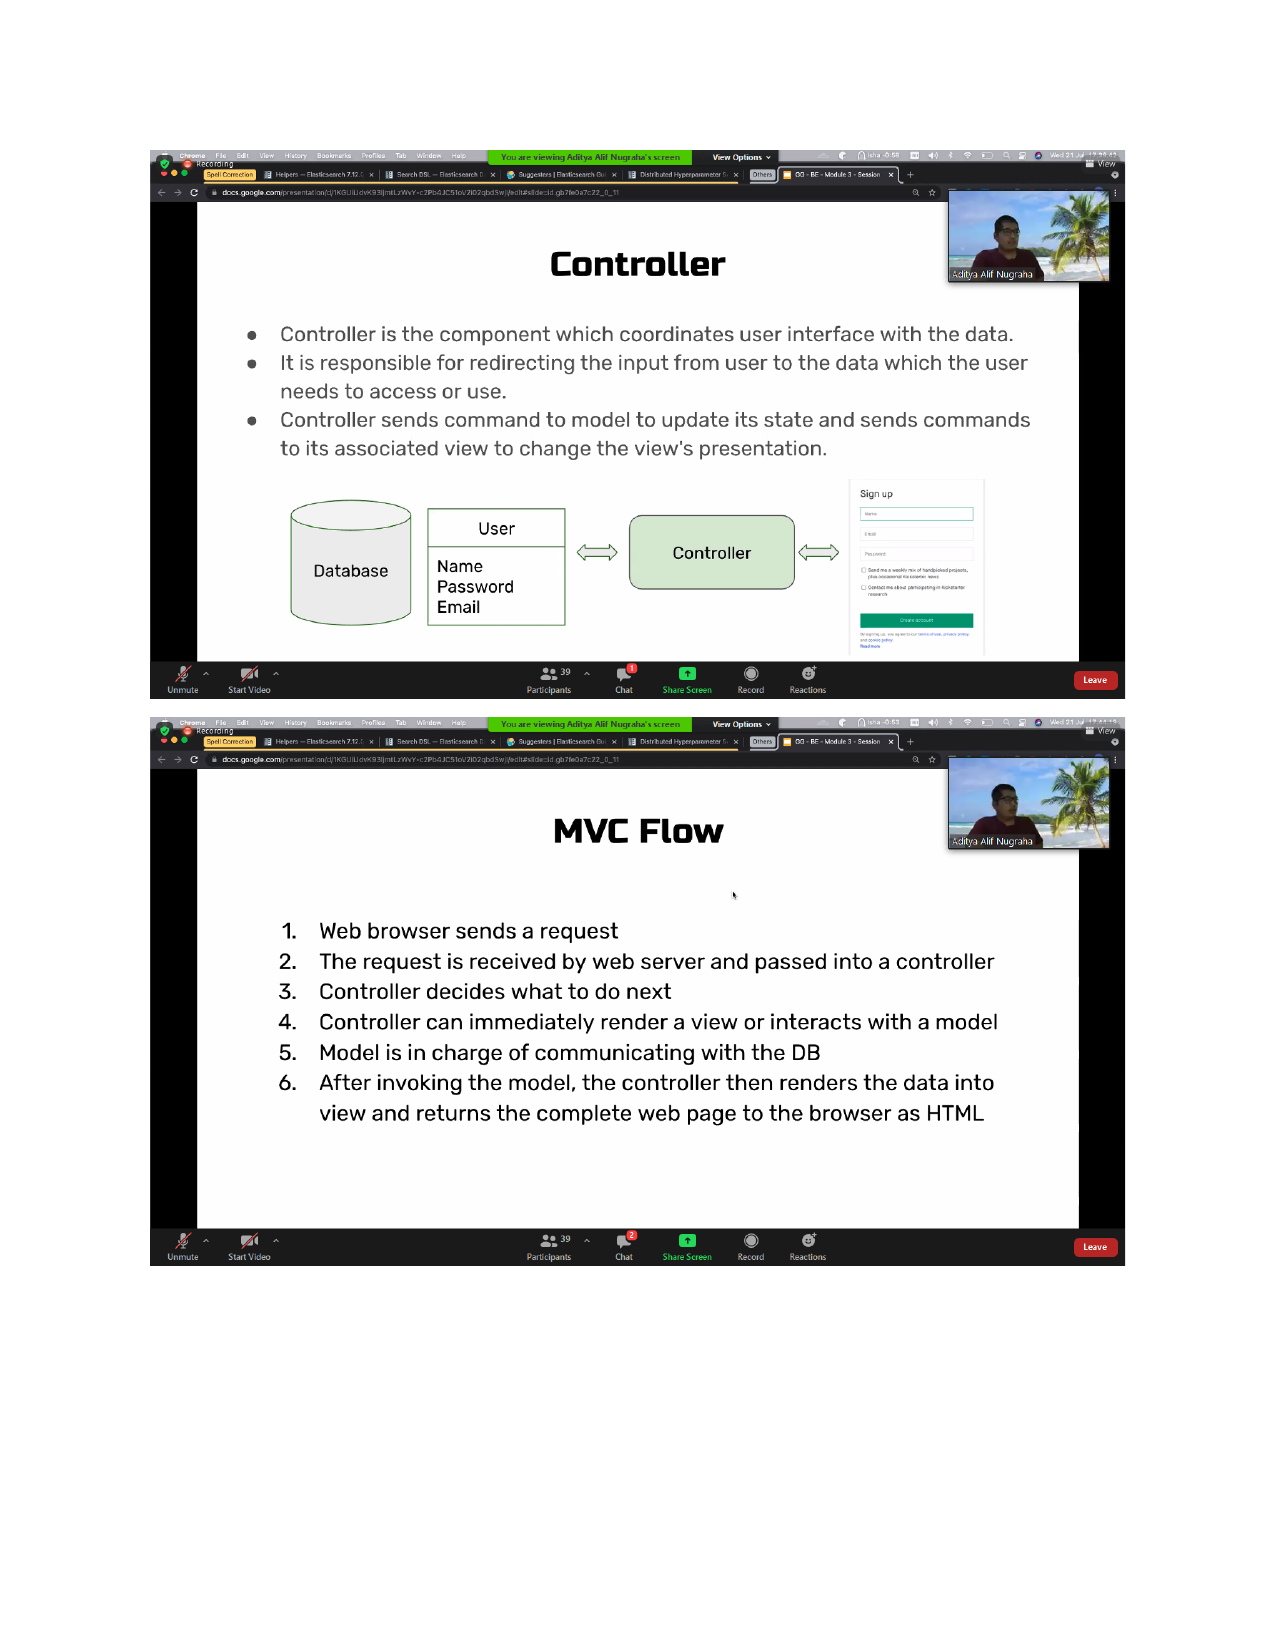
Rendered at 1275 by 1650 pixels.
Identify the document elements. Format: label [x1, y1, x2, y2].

picture [150, 717, 1125, 1266]
picture [150, 150, 1125, 699]
